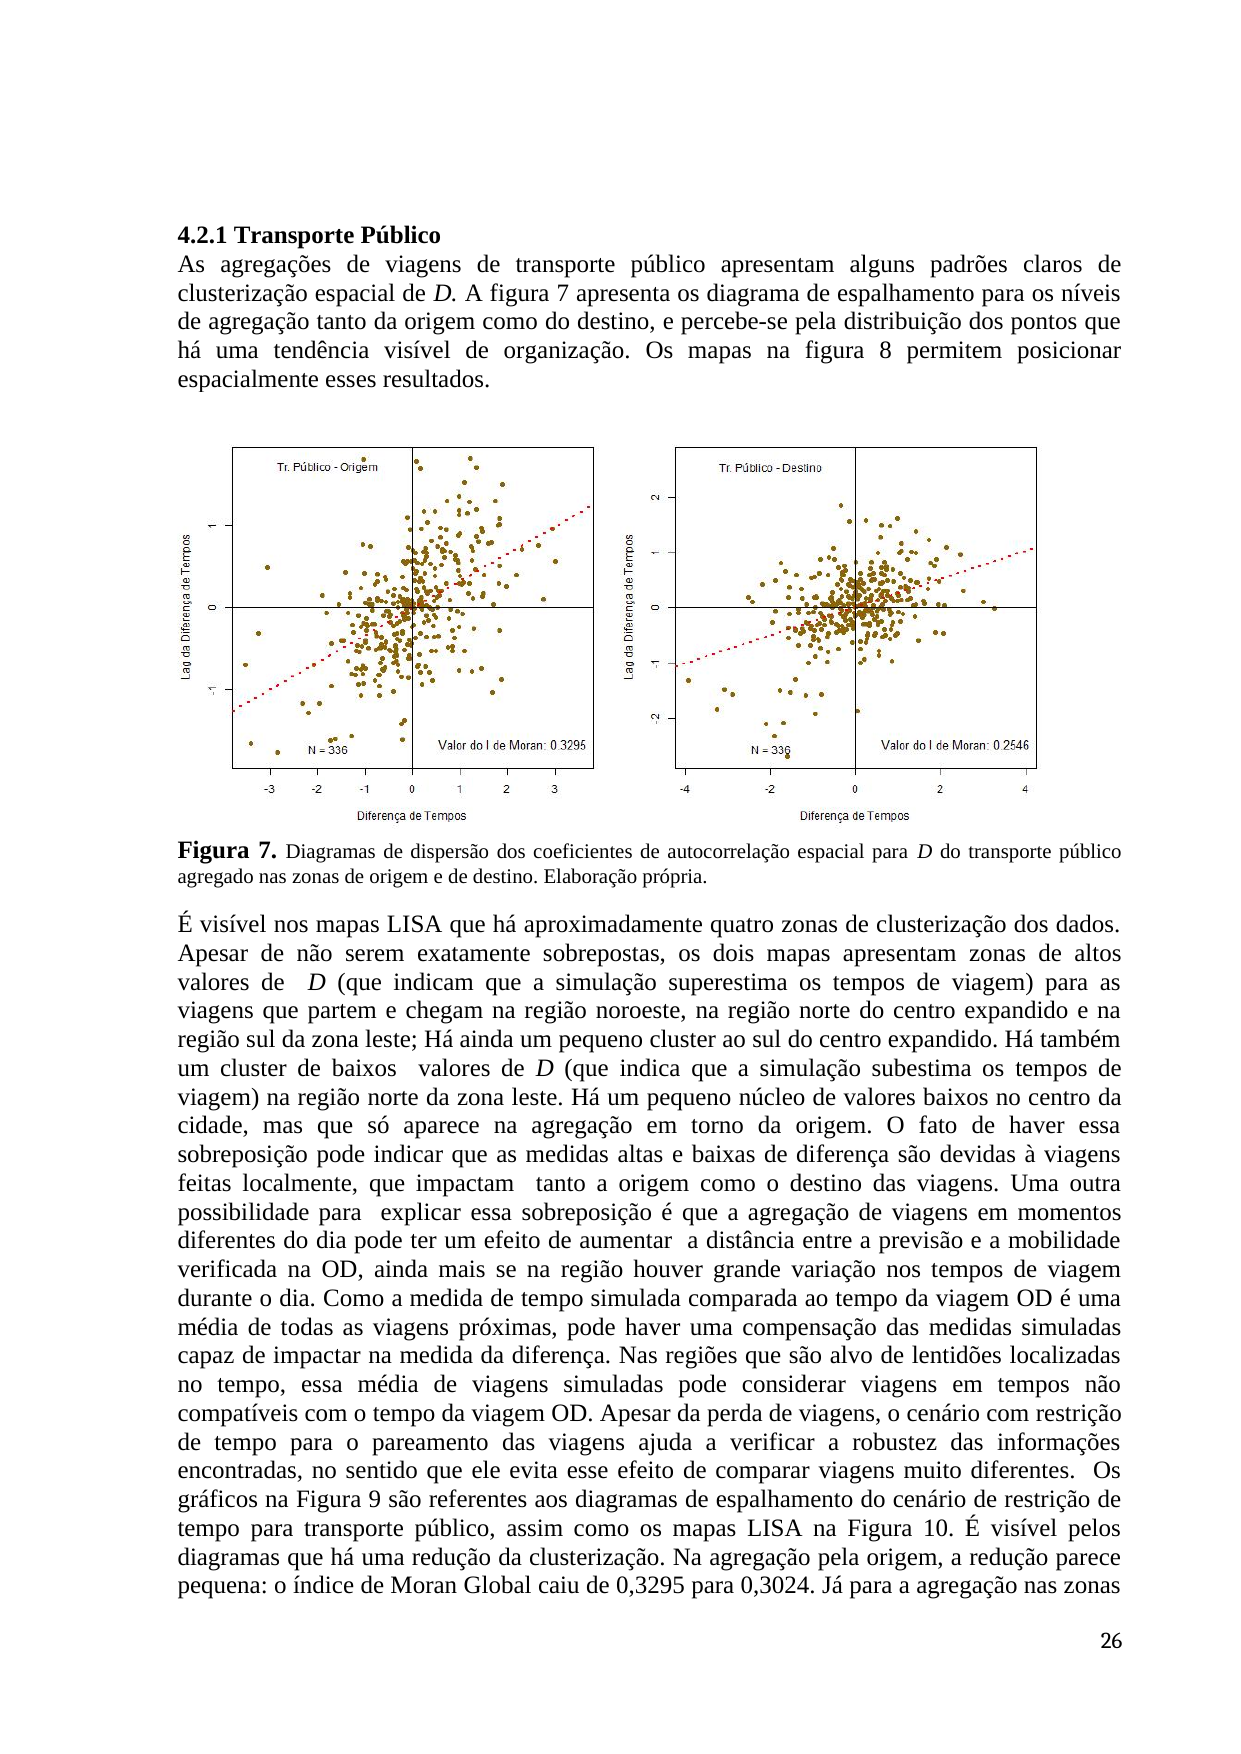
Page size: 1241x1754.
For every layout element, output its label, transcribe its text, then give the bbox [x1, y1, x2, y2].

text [177, 909, 1122, 1599]
subtitle 4.2.1 Transporte Público [177, 220, 1122, 249]
text As agregações de viagens de transporte público apresentam alguns padrões claros de clusterização espacial de D. A figura 7 apresenta os diagrama de espalhamento para os níveis de agregação tanto da origem como do destino, e percebe-se pela distribuição dos pontos que há uma tendência visível de organização. Os mapas na figura 8 permitem posicionar espacialmente esses resultados. [177, 249, 1122, 393]
picture [177, 392, 1063, 836]
text Figura 7. Diagramas de dispersão dos coeficientes de autocorrelação espacial para D do transporte público agregado nas zonas de origem e de destino. Elaboração própria. [177, 836, 1122, 888]
